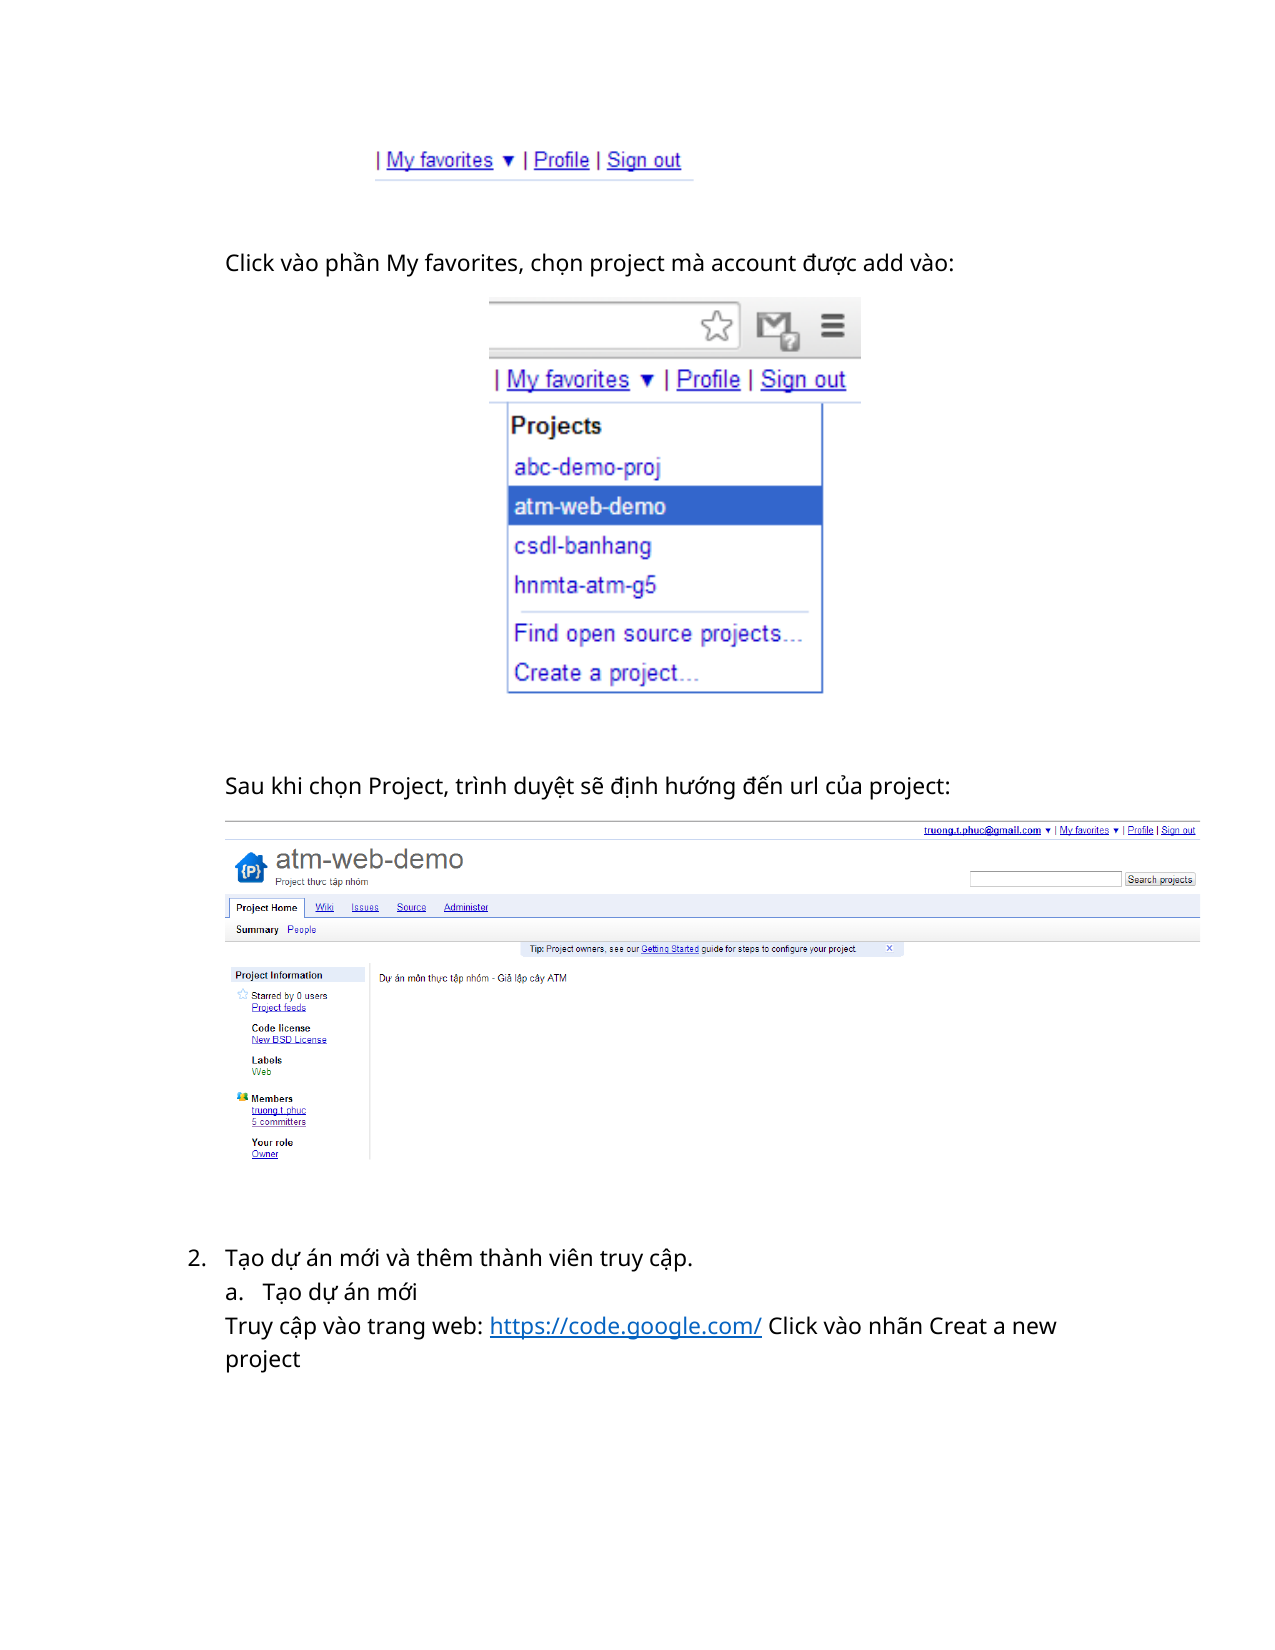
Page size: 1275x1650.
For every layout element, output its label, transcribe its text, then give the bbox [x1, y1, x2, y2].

list Tạo dự án mới và thêm thành viên truy cập. [187, 1242, 1125, 1273]
picture [489, 297, 861, 752]
list Truy cập vào trang web: https://code.google.com/ Click vào nhãn Creat a new project [225, 1309, 1125, 1374]
picture [375, 150, 694, 229]
list Tạo dự án mới [225, 1276, 1125, 1307]
text Sau khi chọn Project, trình duyệt sẽ định hướng đến url của project: [225, 770, 1125, 802]
picture [225, 820, 1200, 1190]
text Click vào phần My favorites, chọn project mà account được add vào: [225, 247, 1125, 278]
